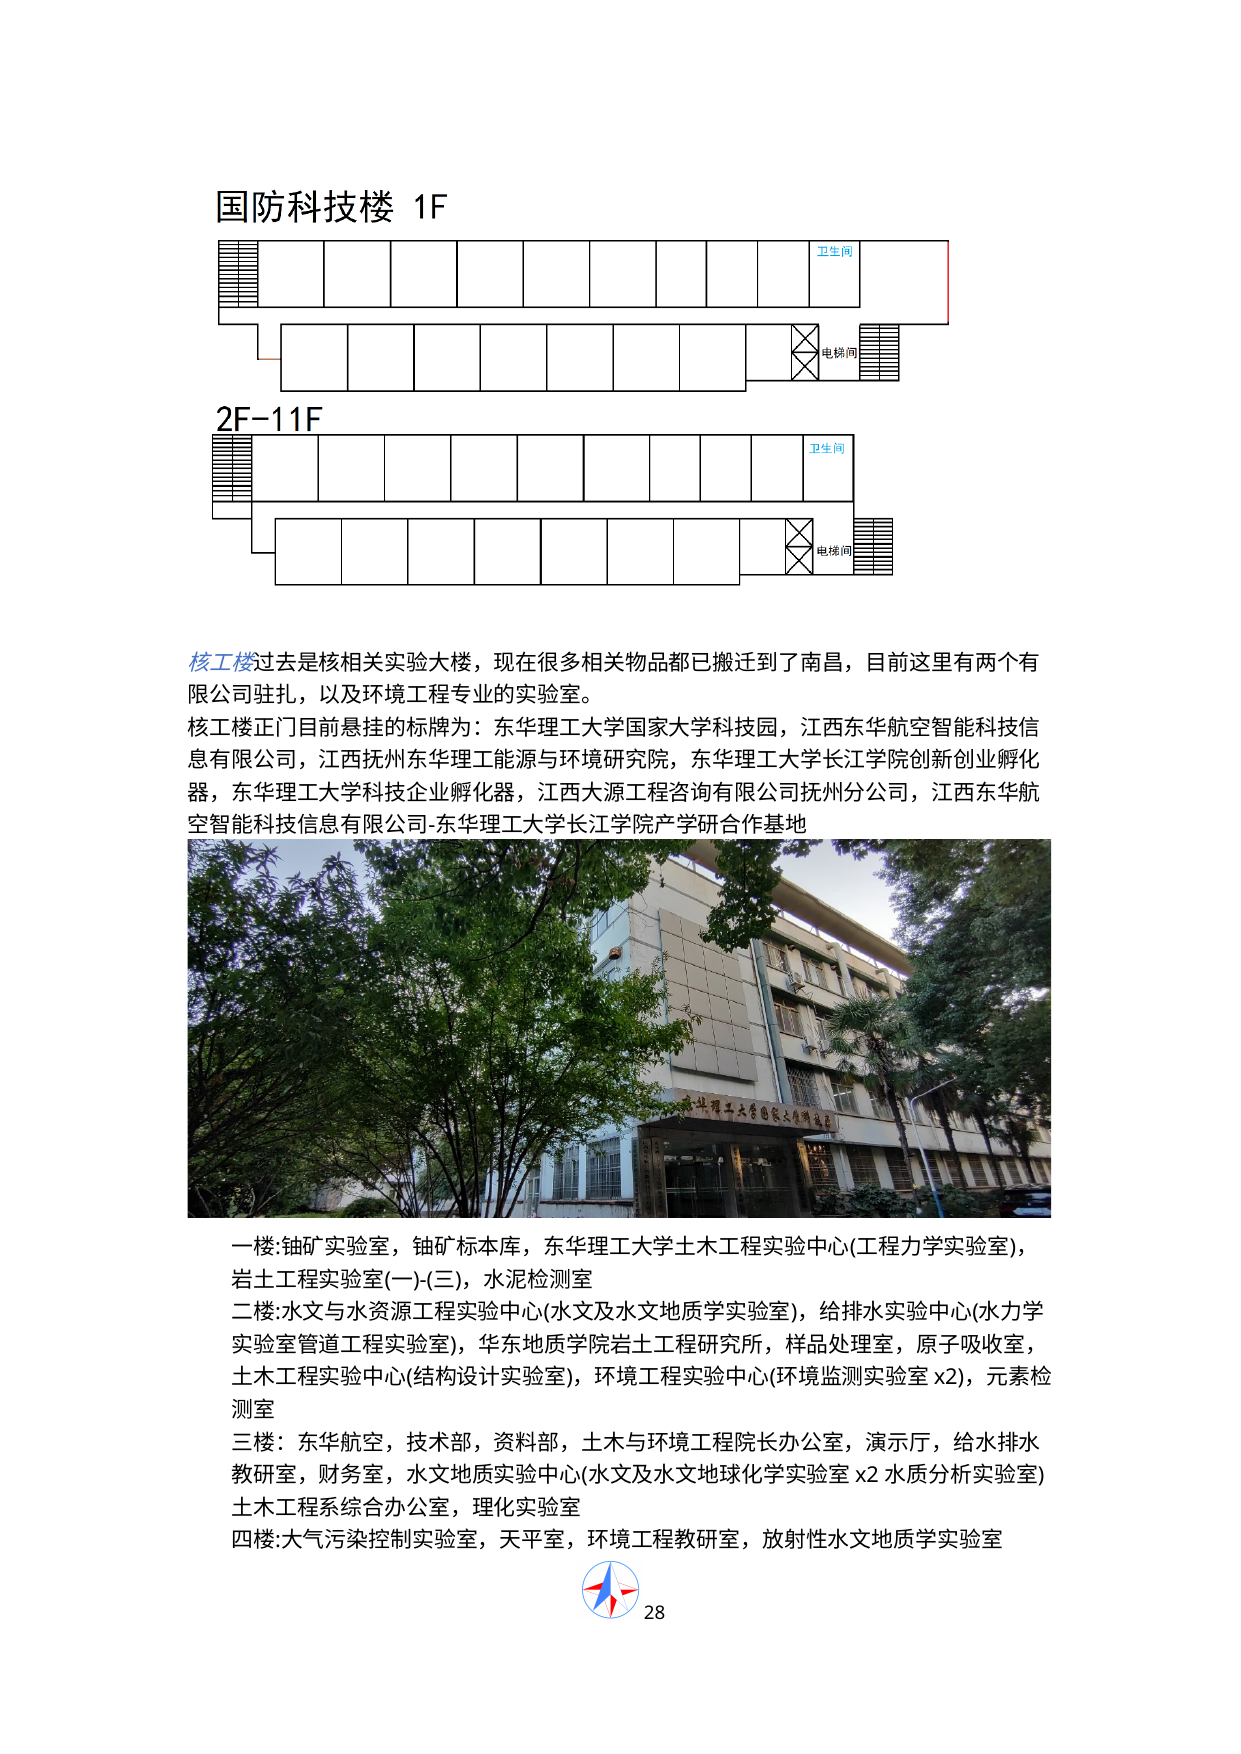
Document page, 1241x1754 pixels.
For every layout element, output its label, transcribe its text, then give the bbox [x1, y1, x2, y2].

picture [187, 839, 1052, 1218]
picture [187, 156, 1052, 644]
text 二楼:水文与水资源工程实验中心(水文及水文地质学实验室)，给排水实验中心(水力学实验室管道工程实验室)，华东地质学院岩土工程研究所，样品处理室，原子吸收室，土木工程实验中心(结构设计实验室)，环境工程实验中心(环境监测实验室x2)，元素检测室 [231, 1294, 1053, 1424]
text 一楼:铀矿实验室，铀矿标本库，东华理工大学土木工程实验中心(工程力学实验室)，岩土工程实验室(一)-(三)，水泥检测室 [231, 1229, 1053, 1294]
text 核工楼过去是核相关实验大楼，现在很多相关物品都已搬迁到了南昌，目前这里有两个有限公司驻扎，以及环境工程专业的实验室。 [187, 644, 1053, 709]
picture [575, 1560, 644, 1620]
text 三楼：东华航空，技术部，资料部，土木与环境工程院长办公室，演示厅，给水排水教研室，财务室，水文地质实验中心(水文及水文地球化学实验室x2 水质分析实验室)土木工程系综合办公室，理化实验室 [231, 1424, 1053, 1522]
text 四楼:大气污染控制实验室，天平室，环境工程教研室，放射性水文地质学实验室 [231, 1522, 1053, 1554]
